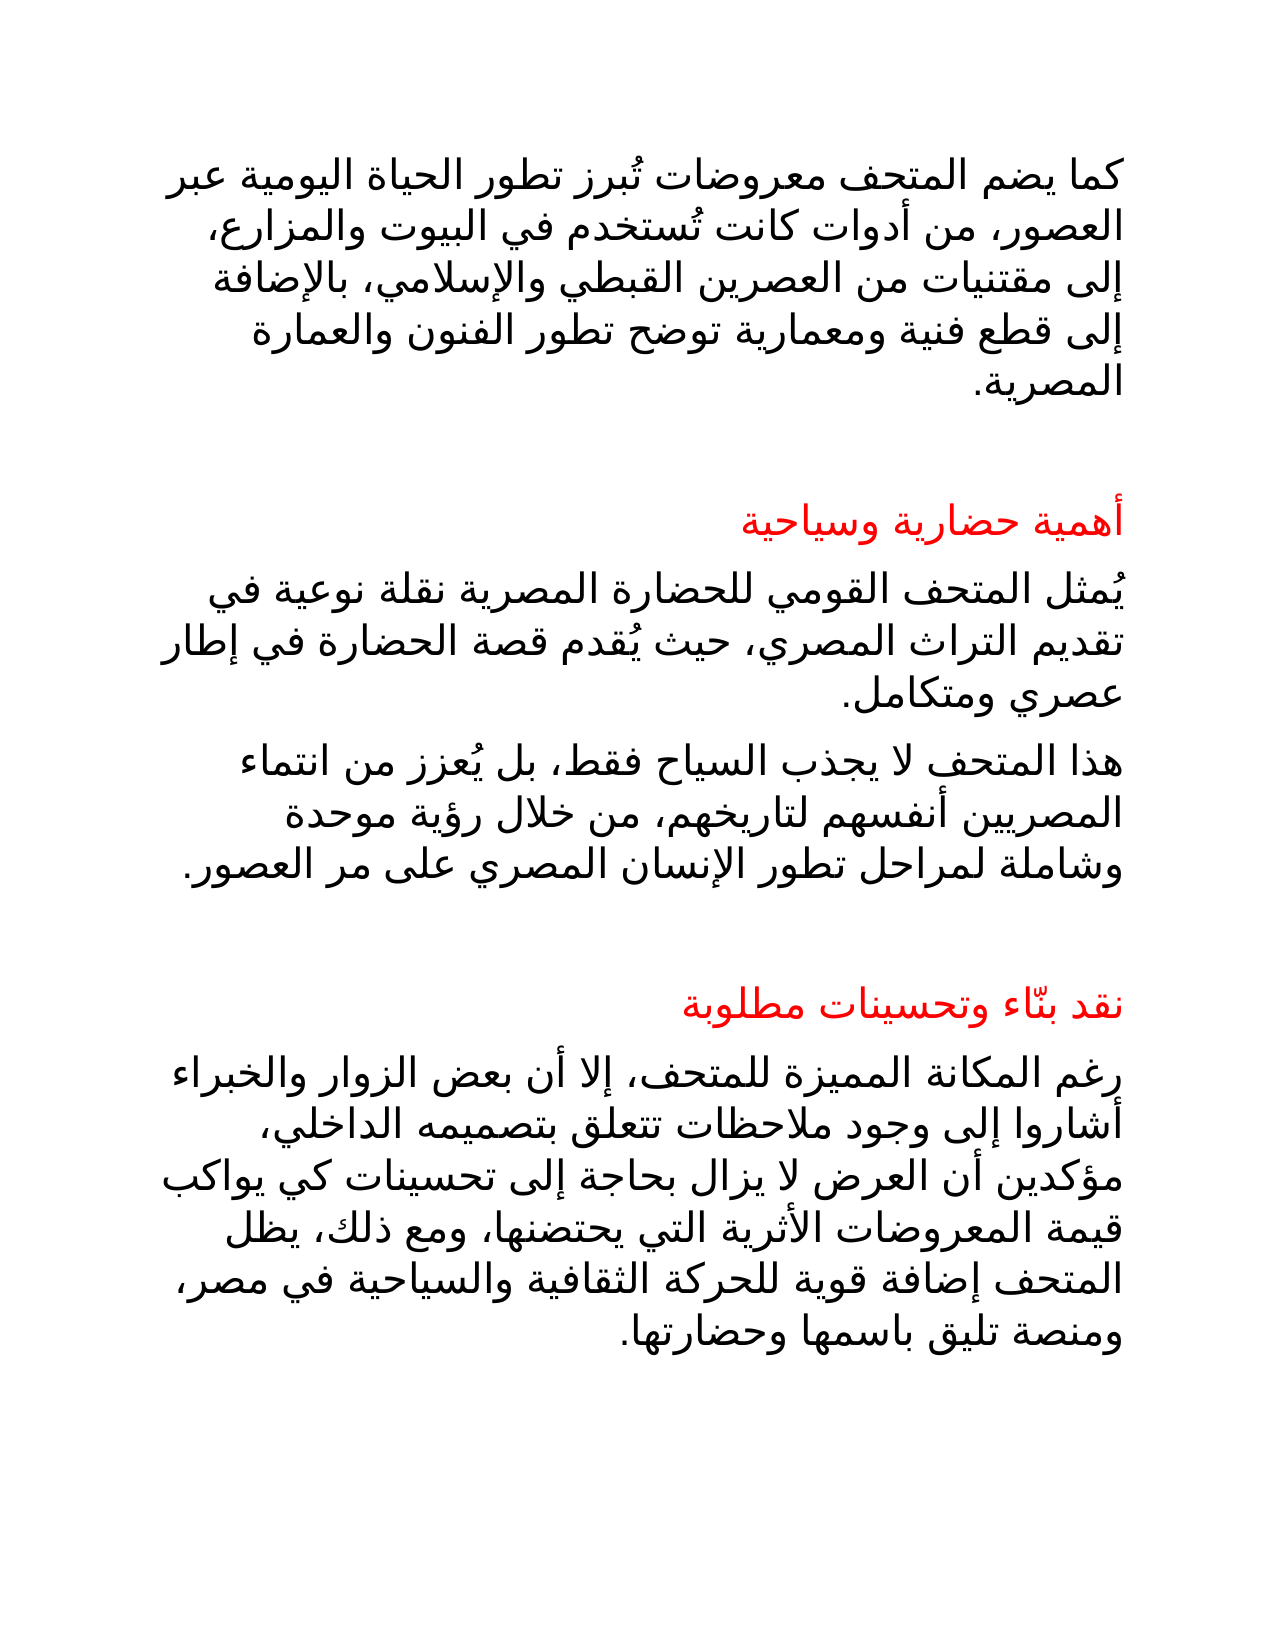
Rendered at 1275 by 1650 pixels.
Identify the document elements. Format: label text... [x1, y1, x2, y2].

text رغم المكانة المميزة للمتحف، إلا أن بعض الزوار والخبراء أشاروا إلى وجود ملاحظات تتعلق بتصميمه الداخلي، مؤكدين أن العرض لا يزال بحاجة إلى تحسينات كي يواكب قيمة المعروضات الأثرية التي يحتضنها، ومع ذلك، يظل المتحف إضافة قوية للحركة الثقافية والسياحية في مصر، ومنصة تليق باسمها وحضارتها. [150, 1048, 1125, 1354]
text هذا المتحف لا يجذب السياح فقط، بل يُعزز من انتماء المصريين أنفسهم لتاريخهم، من خلال رؤية موحدة وشاملة لمراحل تطور الإنسان المصري على مر العصور. [150, 737, 1125, 888]
text نقد بنّاء وتحسينات مطلوبة [150, 980, 1125, 1028]
text يُمثل المتحف القومي للحضارة المصرية نقلة نوعية في تقديم التراث المصري، حيث يُقدم قصة الحضارة في إطار عصري ومتكامل. [150, 565, 1125, 716]
text أهمية حضارية وسياحية [150, 497, 1125, 544]
text كما يضم المتحف معروضات تُبرز تطور الحياة اليومية عبر العصور، من أدوات كانت تُستخدم في البيوت والمزارع، إلى مقتنيات من العصرين القبطي والإسلامي، بالإضافة إلى قطع فنية ومعمارية توضح تطور الفنون والعمارة المصرية. [150, 150, 1125, 404]
